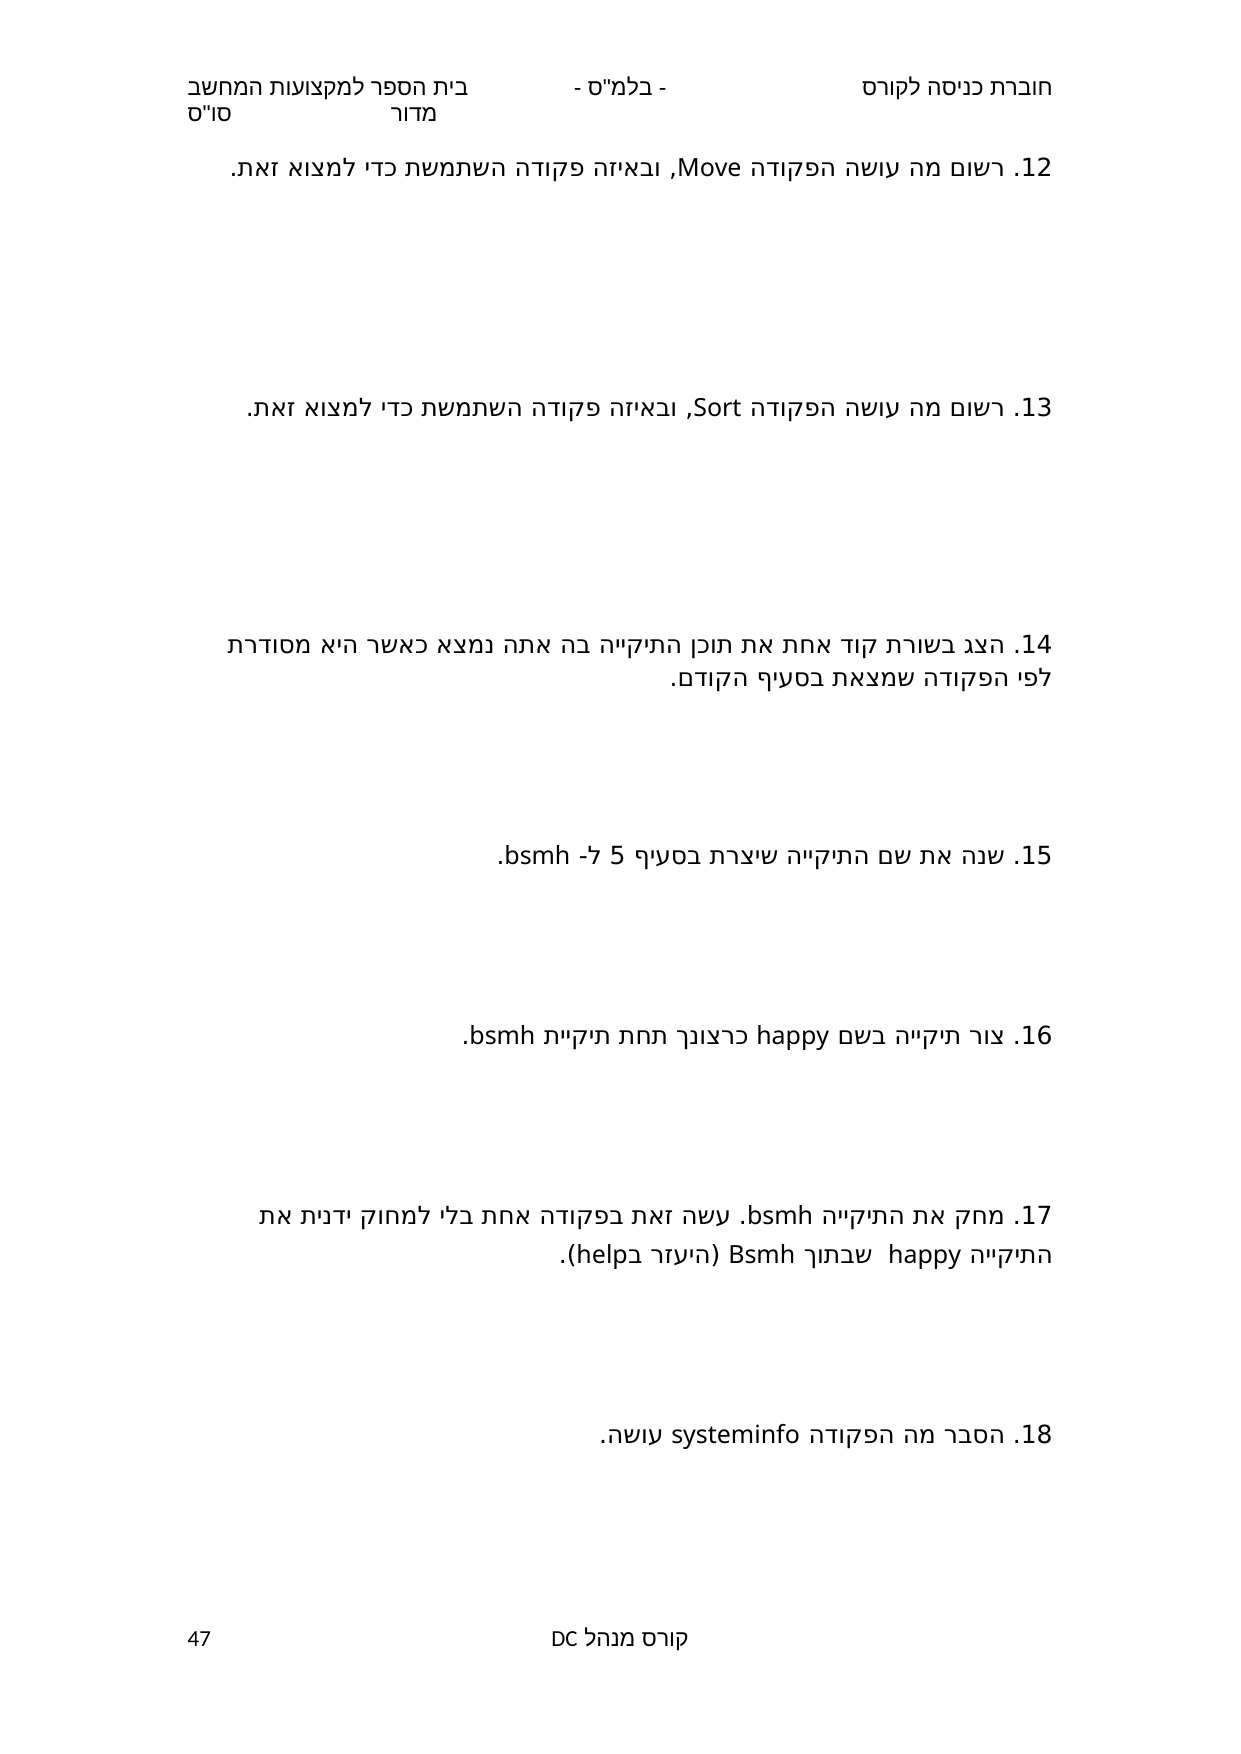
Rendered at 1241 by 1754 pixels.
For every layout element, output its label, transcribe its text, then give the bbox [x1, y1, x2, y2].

text 18. הסבר מה הפקודה systeminfo עושה. [187, 1416, 1053, 1450]
text 12. רשום מה עושה הפקודה Move, ובאיזה פקודה השתמשת כדי למצוא זאת. [187, 150, 1053, 184]
text 14. הצג בשורת קוד אחת את תוכן התיקייה בה אתה נמצא כאשר היא מסודרת לפי הפקודה שמצאת בסעיף הקודם. [187, 630, 1053, 693]
text 17. מחק את התיקייה bsmh. עשה זאת בפקודה אחת בלי למחוק ידנית את התיקייה happy שבתוך Bsmh (היעזר בhelp). [187, 1198, 1053, 1270]
text 13. רשום מה עושה הפקודה Sort, ובאיזה פקודה השתמשת כדי למצוא זאת. [187, 390, 1053, 424]
text 16. צור תיקייה בשם happy כרצונך תחת תיקיית bsmh. [187, 1018, 1053, 1052]
text 15. שנה את שם התיקייה שיצרת בסעיף 5 ל- bsmh. [187, 838, 1053, 872]
